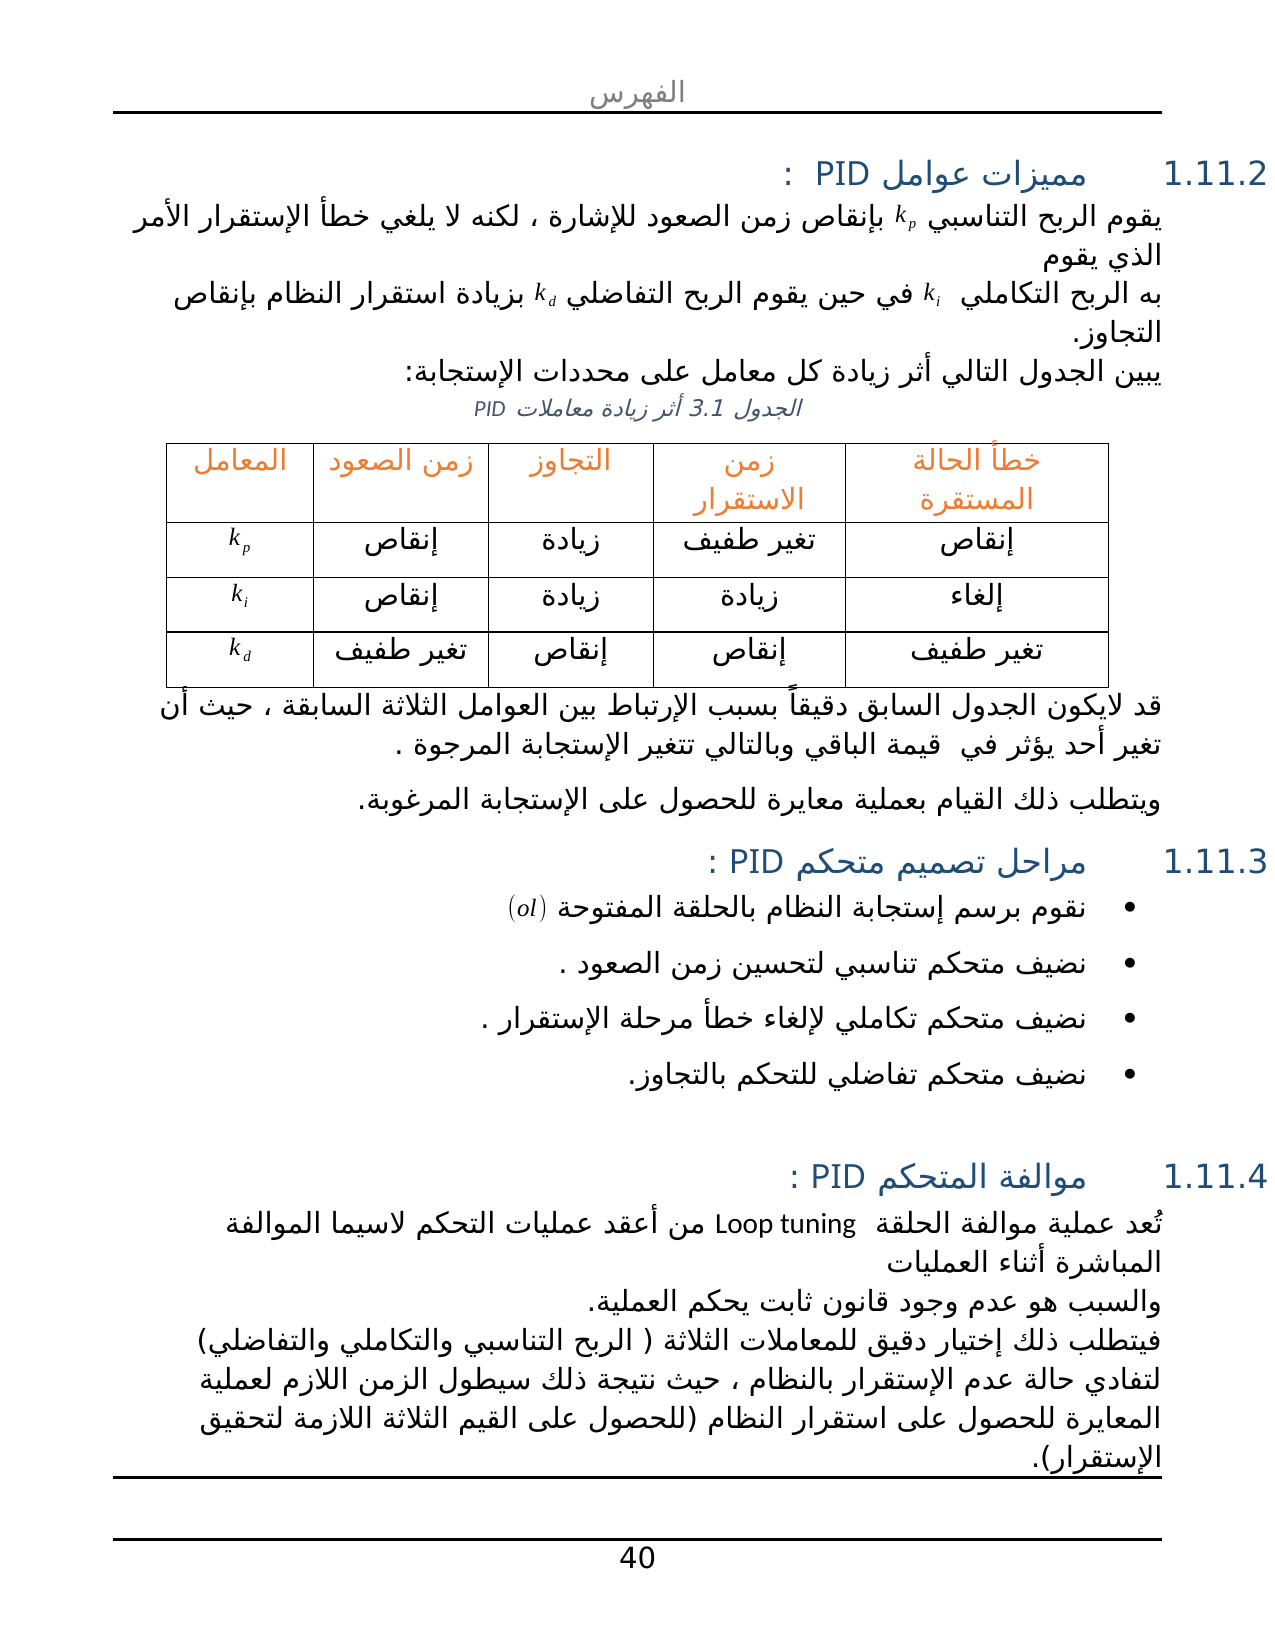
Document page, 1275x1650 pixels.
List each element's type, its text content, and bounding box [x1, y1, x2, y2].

table_cell تغير طفيف [314, 633, 488, 687]
table_cell [167, 523, 313, 577]
list نضيف متحكم تناسبي لتحسين زمن الصعود . [112, 946, 1125, 980]
table_header خطأ الحالة المستقرة [846, 444, 1108, 522]
subtitle مميزات عوامل PID : [112, 150, 1162, 195]
table_cell زيادة [654, 578, 845, 631]
table_cell [167, 633, 313, 687]
table_cell إنقاص [654, 633, 845, 687]
text ويتطلب ذلك القيام بعملية معايرة للحصول على الإستجابة المرغوبة. [112, 783, 1162, 817]
table_cell إلغاء [846, 578, 1108, 631]
text تُعد عملية موالفة الحلقة Loop tuning من أعقد عمليات التحكم لاسيما الموالفة المباشرة أثناء العمليات والسبب هو عدم وجود قانون ثابت يحكم العملية. فيتطلب ذلك إختيار دقيق للمعاملات الثلاثة ( الربح التناسبي والتكاملي والتفاضلي) لتفادي حالة عدم الإستقرار بالنظام ، حيث نتيجة ذلك سيطول الزمن اللازم لعملية المعايرة للحصول على استقرار النظام (للحصول على القيم الثلاثة اللازمة لتحقيق الإستقرار). [112, 1205, 1162, 1479]
table_header التجاوز [489, 444, 653, 522]
table_cell تغير طفيف [846, 633, 1108, 687]
table_header زمن الصعود [314, 444, 488, 522]
text الجدول ‏1.3 أثر زيادة معاملات PID [112, 394, 1162, 422]
table_cell إنقاص [846, 523, 1108, 577]
table_cell تغير طفيف [654, 523, 845, 577]
list نقوم برسم إستجابة النظام بالحلقة المفتوحة [112, 891, 1125, 924]
list نضيف متحكم تكاملي لإلغاء خطأ مرحلة الإستقرار . [112, 1002, 1125, 1036]
table_cell إنقاص [314, 578, 488, 631]
table_cell زيادة [489, 578, 653, 631]
table_cell زيادة [489, 523, 653, 577]
table_cell إنقاص [314, 523, 488, 577]
table_header المعامل [167, 444, 313, 522]
list نضيف متحكم تفاضلي للتحكم بالتجاوز. [112, 1057, 1125, 1091]
text يقوم الربح التناسبي بإنقاص زمن الصعود للإشارة ، لكنه لا يلغي خطأ الإستقرار الأمر الذي يقوم به الربح التكاملي في حين يقوم الربح التفاضلي بزيادة استقرار النظام بإنقاص التجاوز. يبين الجدول التالي أثر زيادة كل معامل على محددات الإستجابة: [112, 199, 1162, 389]
subtitle موالفة المتحكم PID : [112, 1153, 1162, 1198]
subtitle مراحل تصميم متحكم PID : [112, 838, 1162, 884]
text قد لايكون الجدول السابق دقيقاً بسبب الإرتباط بين العوامل الثلاثة السابقة ، حيث أن تغير أحد يؤثر في قيمة الباقي وبالتالي تتغير الإستجابة المرجوة . [112, 688, 1162, 761]
table_cell [167, 578, 313, 631]
table_header زمن الاستقرار [654, 444, 845, 522]
table_cell إنقاص [489, 633, 653, 687]
